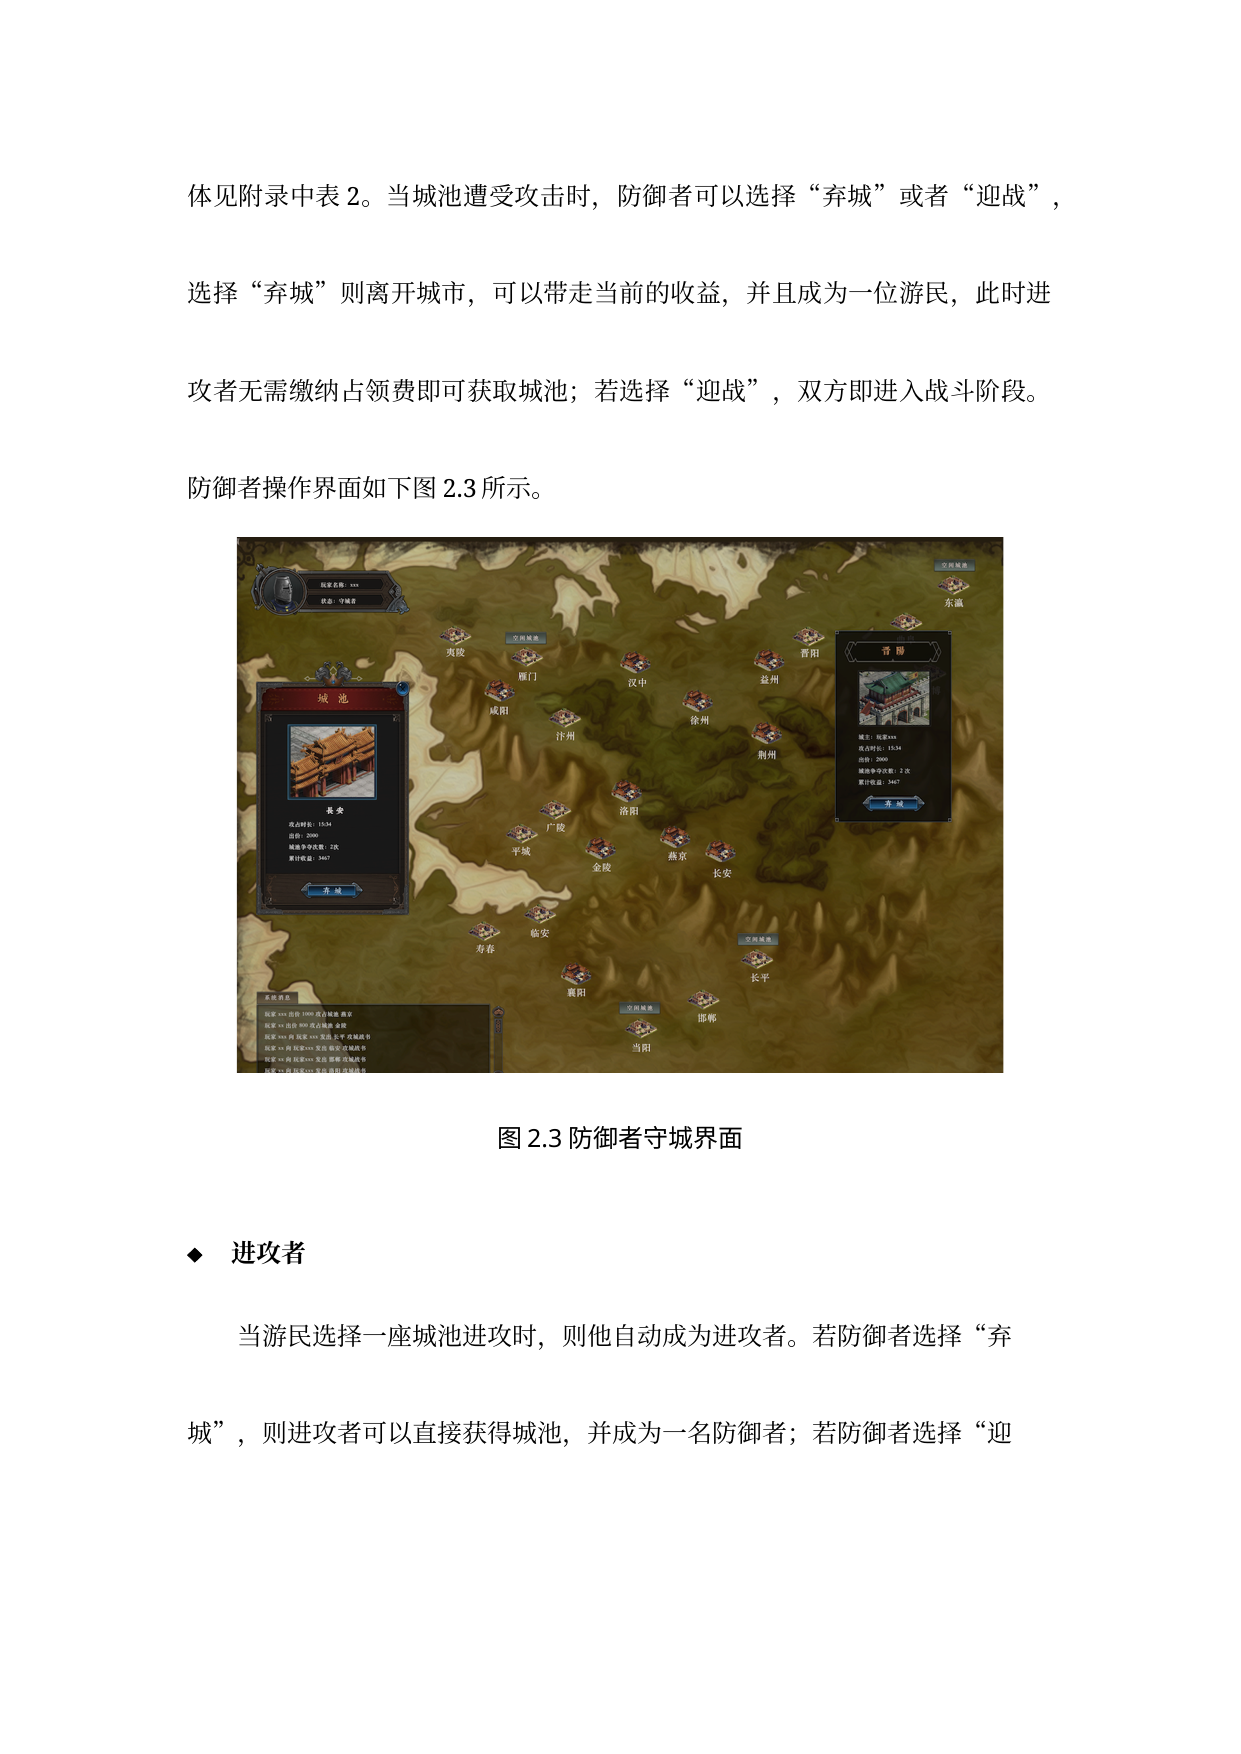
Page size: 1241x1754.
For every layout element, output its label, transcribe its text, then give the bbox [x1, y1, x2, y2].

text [187, 162, 1053, 519]
list 进攻者 [187, 1219, 1053, 1284]
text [187, 1302, 1053, 1464]
picture [236, 537, 1004, 1073]
text 图2.3 防御者守城界面 [187, 1104, 1053, 1169]
